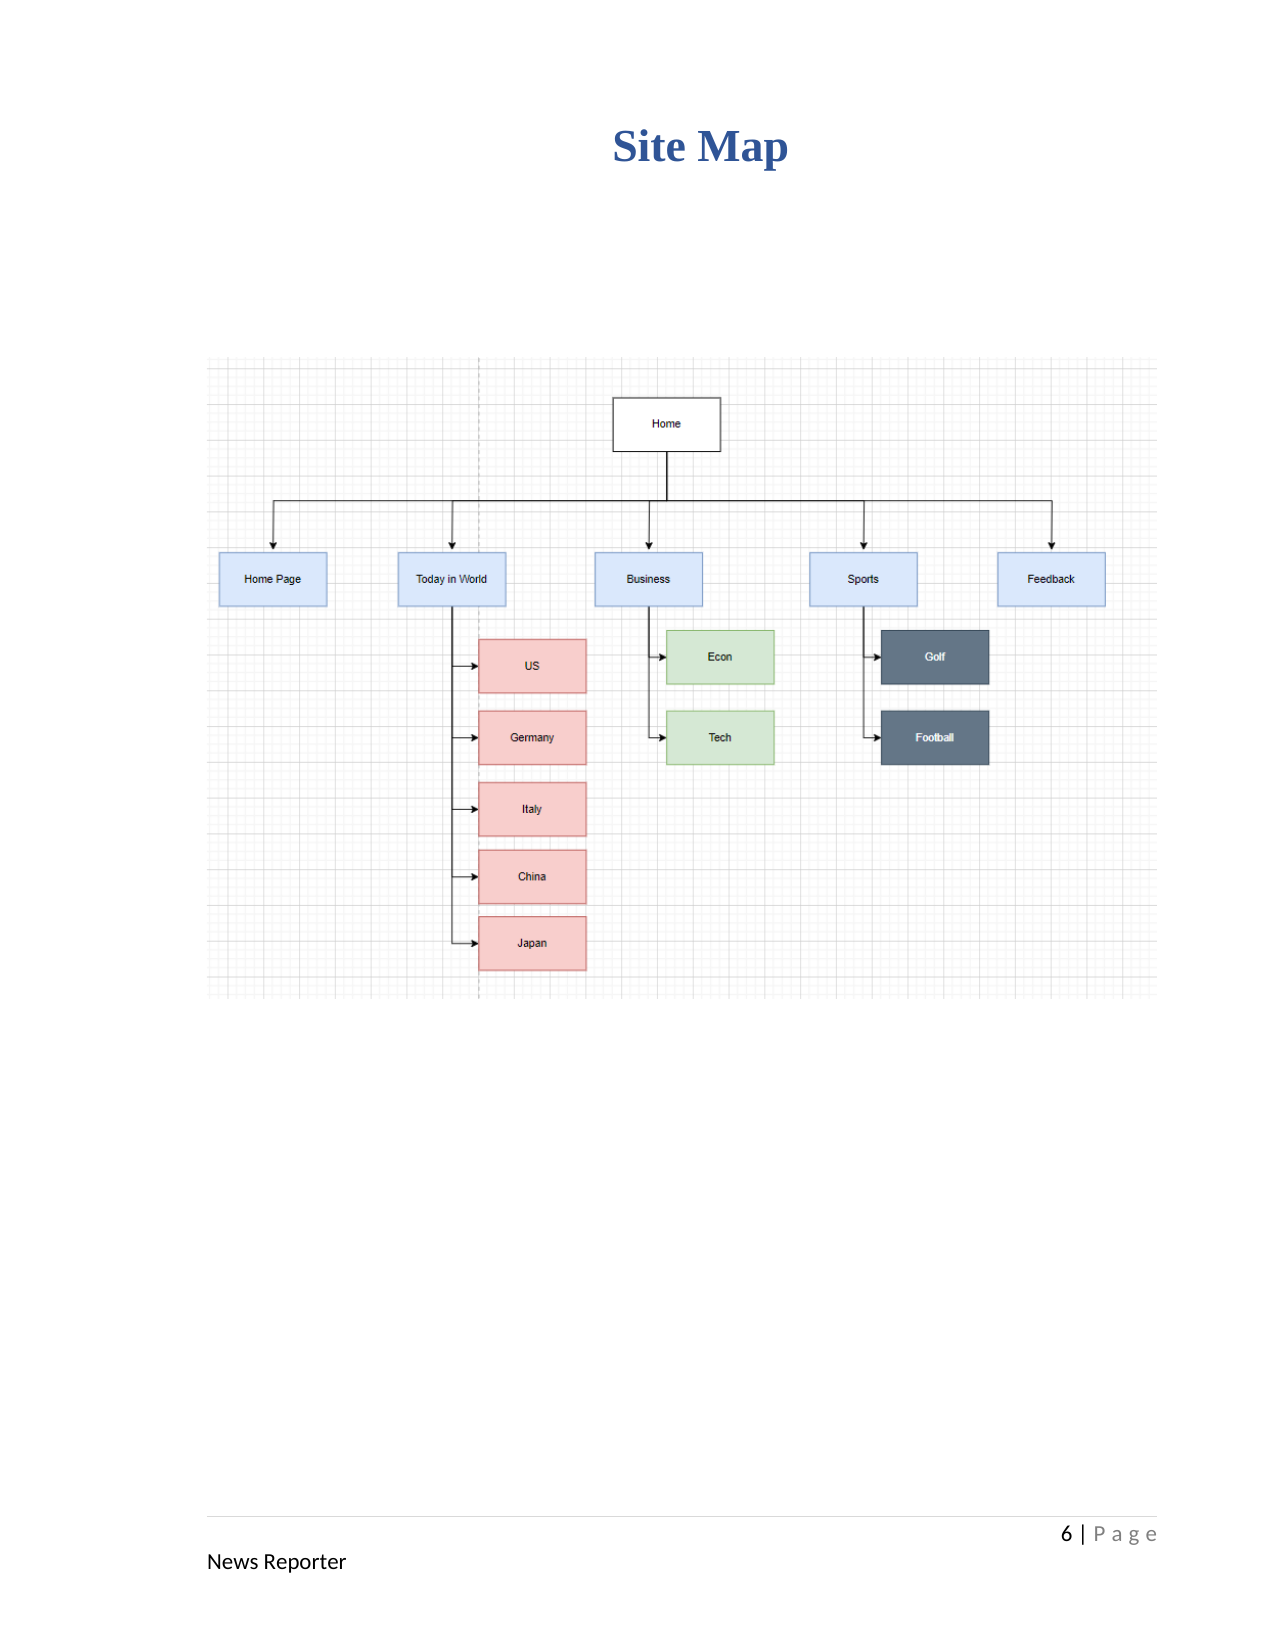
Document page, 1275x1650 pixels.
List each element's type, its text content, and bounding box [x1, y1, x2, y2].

picture [206, 357, 1157, 999]
subtitle Site Map [207, 118, 1194, 171]
